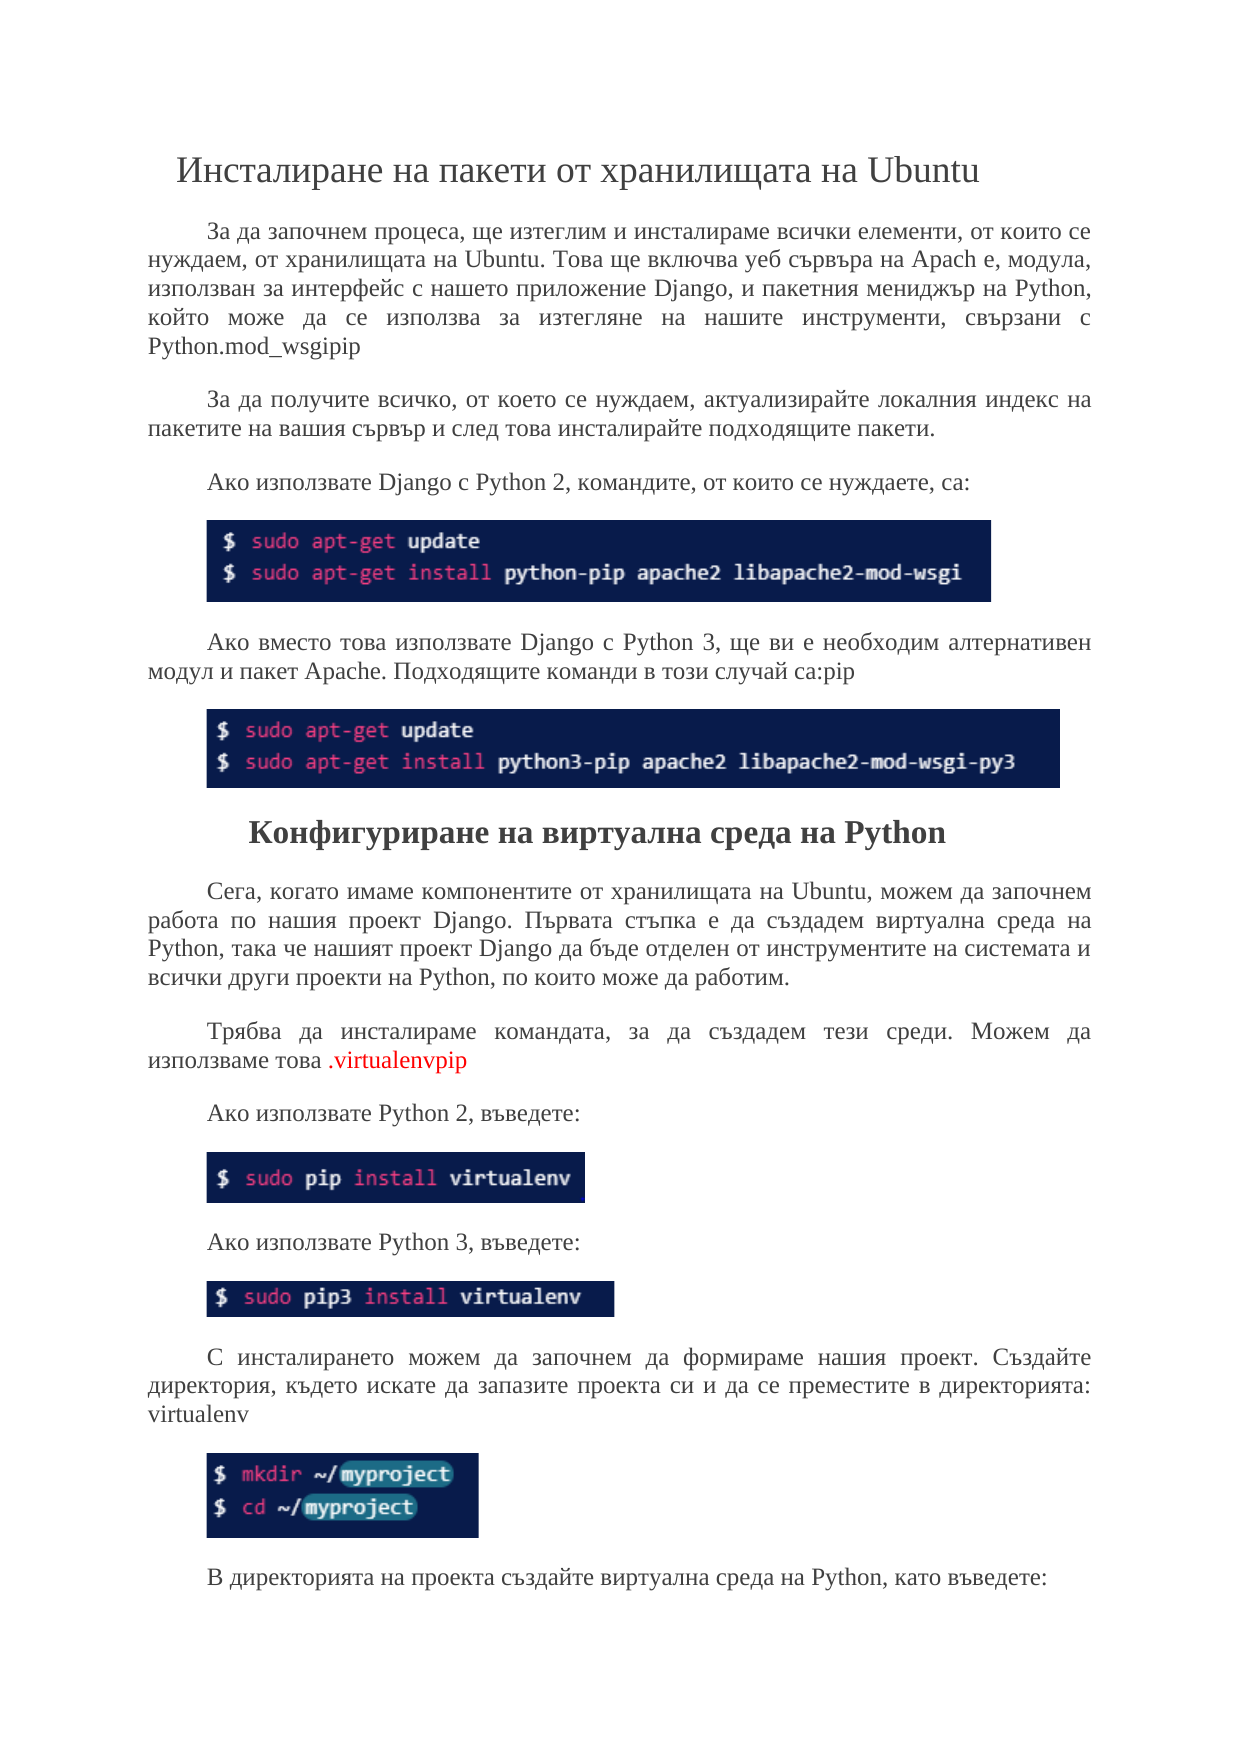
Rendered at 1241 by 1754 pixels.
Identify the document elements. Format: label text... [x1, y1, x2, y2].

picture [206, 1152, 585, 1203]
text Сега, когато имаме компонентите от хранилищата на Ubuntu, можем да започнем работа по нашия проект Django. Първата стъпка е да създадем виртуална среда на Python, така че нашият проект Django да бъде отделен от инструментите на системата и всички други проекти на Python, по които може да работим. [148, 876, 1093, 991]
text За да започнем процеса, ще изтеглим и инсталираме всички елементи, от които се нуждаем, от хранилищата на Ubuntu. Това ще включва уеб сървъра на Apach e, модула, използван за интерфейс с нашето приложение Django, и пакетния мениджър на Python, който може да се използва за изтегляне на нашите инструменти, свързани с Python.mod_wsgipip [148, 216, 1093, 359]
text В директорията на проекта създайте виртуална среда на Python, като въведете: [148, 1562, 1093, 1591]
text С инсталирането можем да започнем да формираме нашия проект. Създайте директория, където искате да запазите проекта си и да се преместите в директорията: virtualenv [148, 1342, 1093, 1428]
text Ако вместо това използвате Django с Python 3, ще ви е необходим алтернативен модул и пакет Apache. Подходящите команди в този случай са:pip [148, 627, 1093, 684]
picture [206, 520, 992, 602]
text Трябва да инсталираме командата, за да създадем тези среди. Можем да използваме това .virtualenvpip [148, 1016, 1093, 1073]
text Ако използвате Django с Python 2, командите, от които се нуждаете, са: [148, 467, 1093, 496]
text Инсталиране на пакети от хранилищата на Ubuntu [148, 148, 1093, 191]
picture [206, 1453, 479, 1538]
text Ако използвате Python 2, въведете: [148, 1098, 1093, 1127]
text Ако използвате Python 3, въведете: [148, 1227, 1093, 1256]
picture [206, 709, 1060, 788]
text Конфигуриране на виртуална среда на Python [148, 813, 1093, 851]
picture [206, 1281, 615, 1317]
text За да получите всичко, от което се нуждаем, актуализирайте локалния индекс на пакетите на вашия сървър и след това инсталирайте подходящите пакети. [148, 384, 1093, 442]
